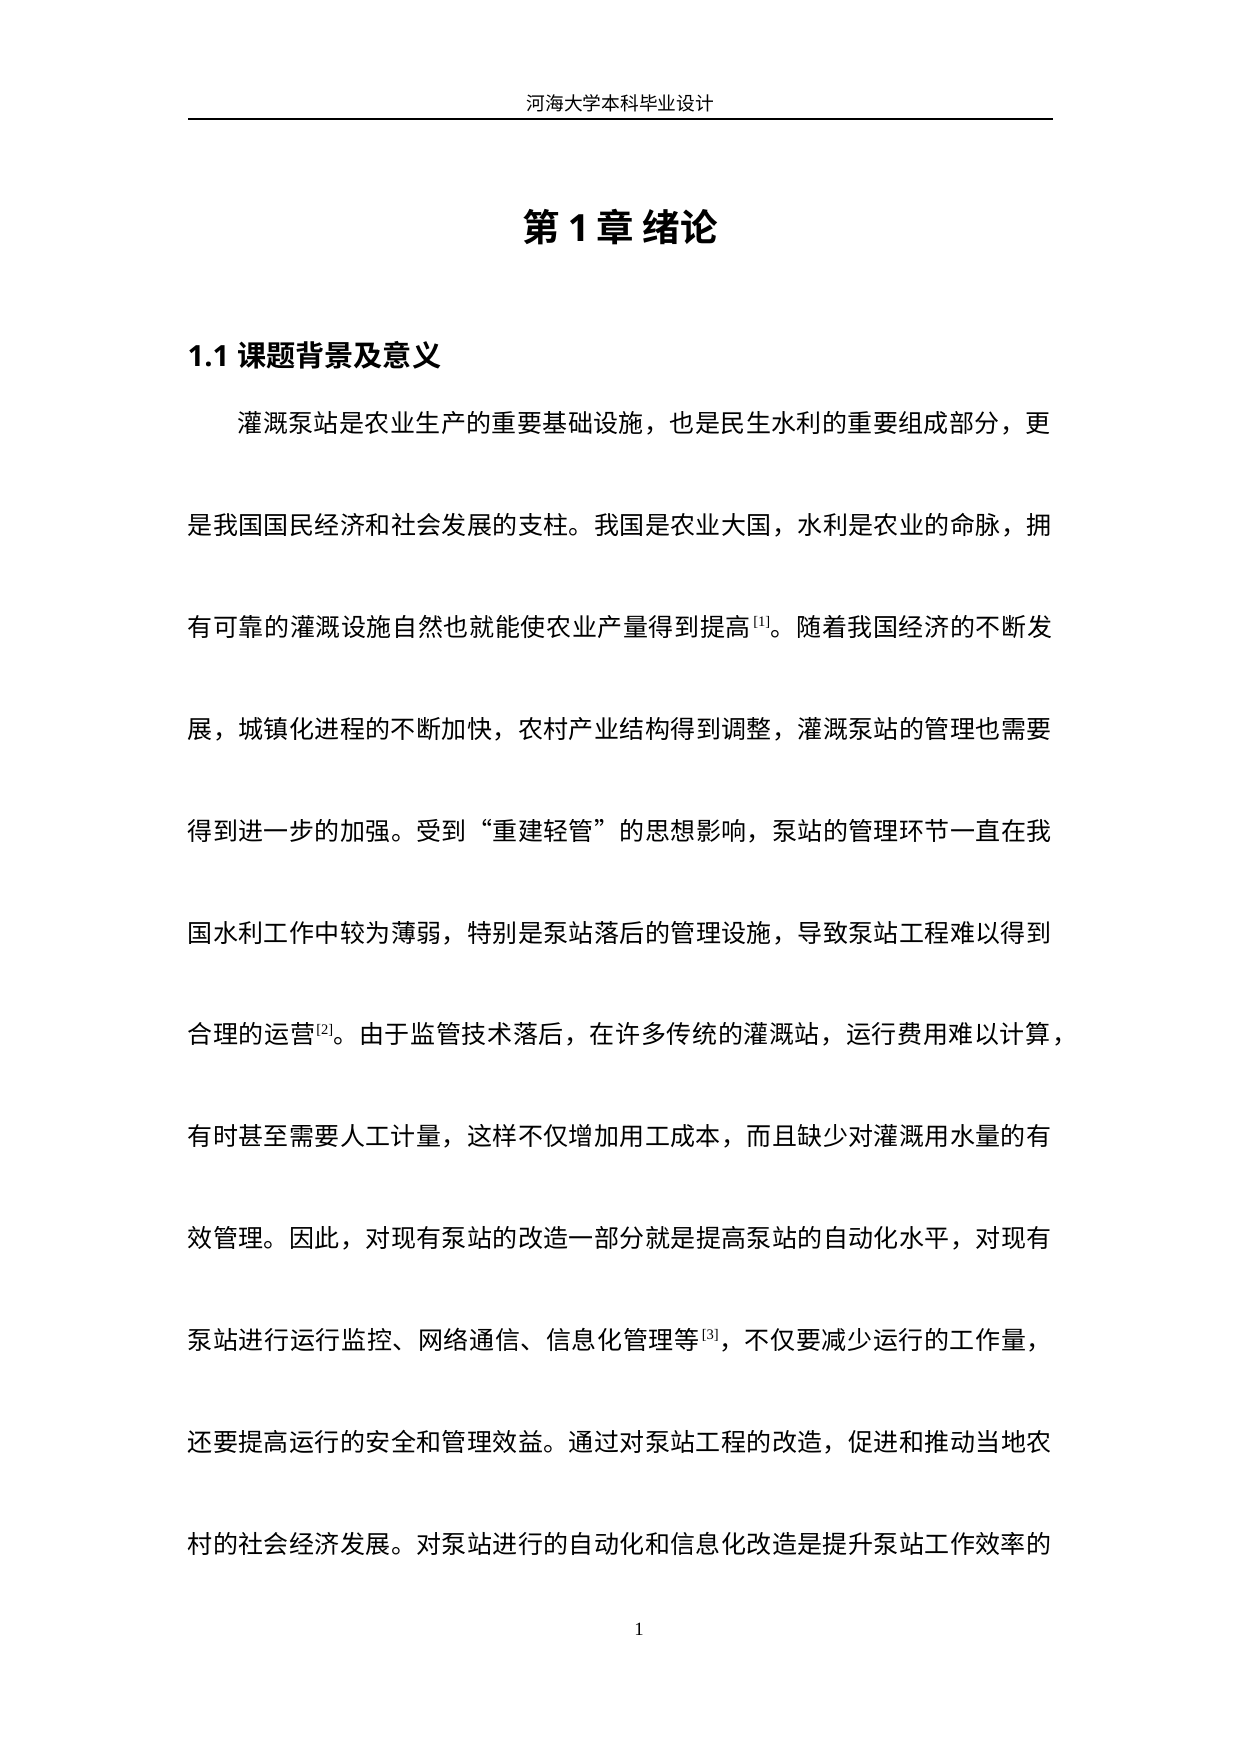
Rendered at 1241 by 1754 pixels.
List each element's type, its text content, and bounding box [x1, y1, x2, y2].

subtitle 第1章 绪论 [187, 191, 1053, 259]
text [187, 388, 1053, 1576]
subtitle 1.1 课题背景及意义 [187, 320, 1053, 388]
